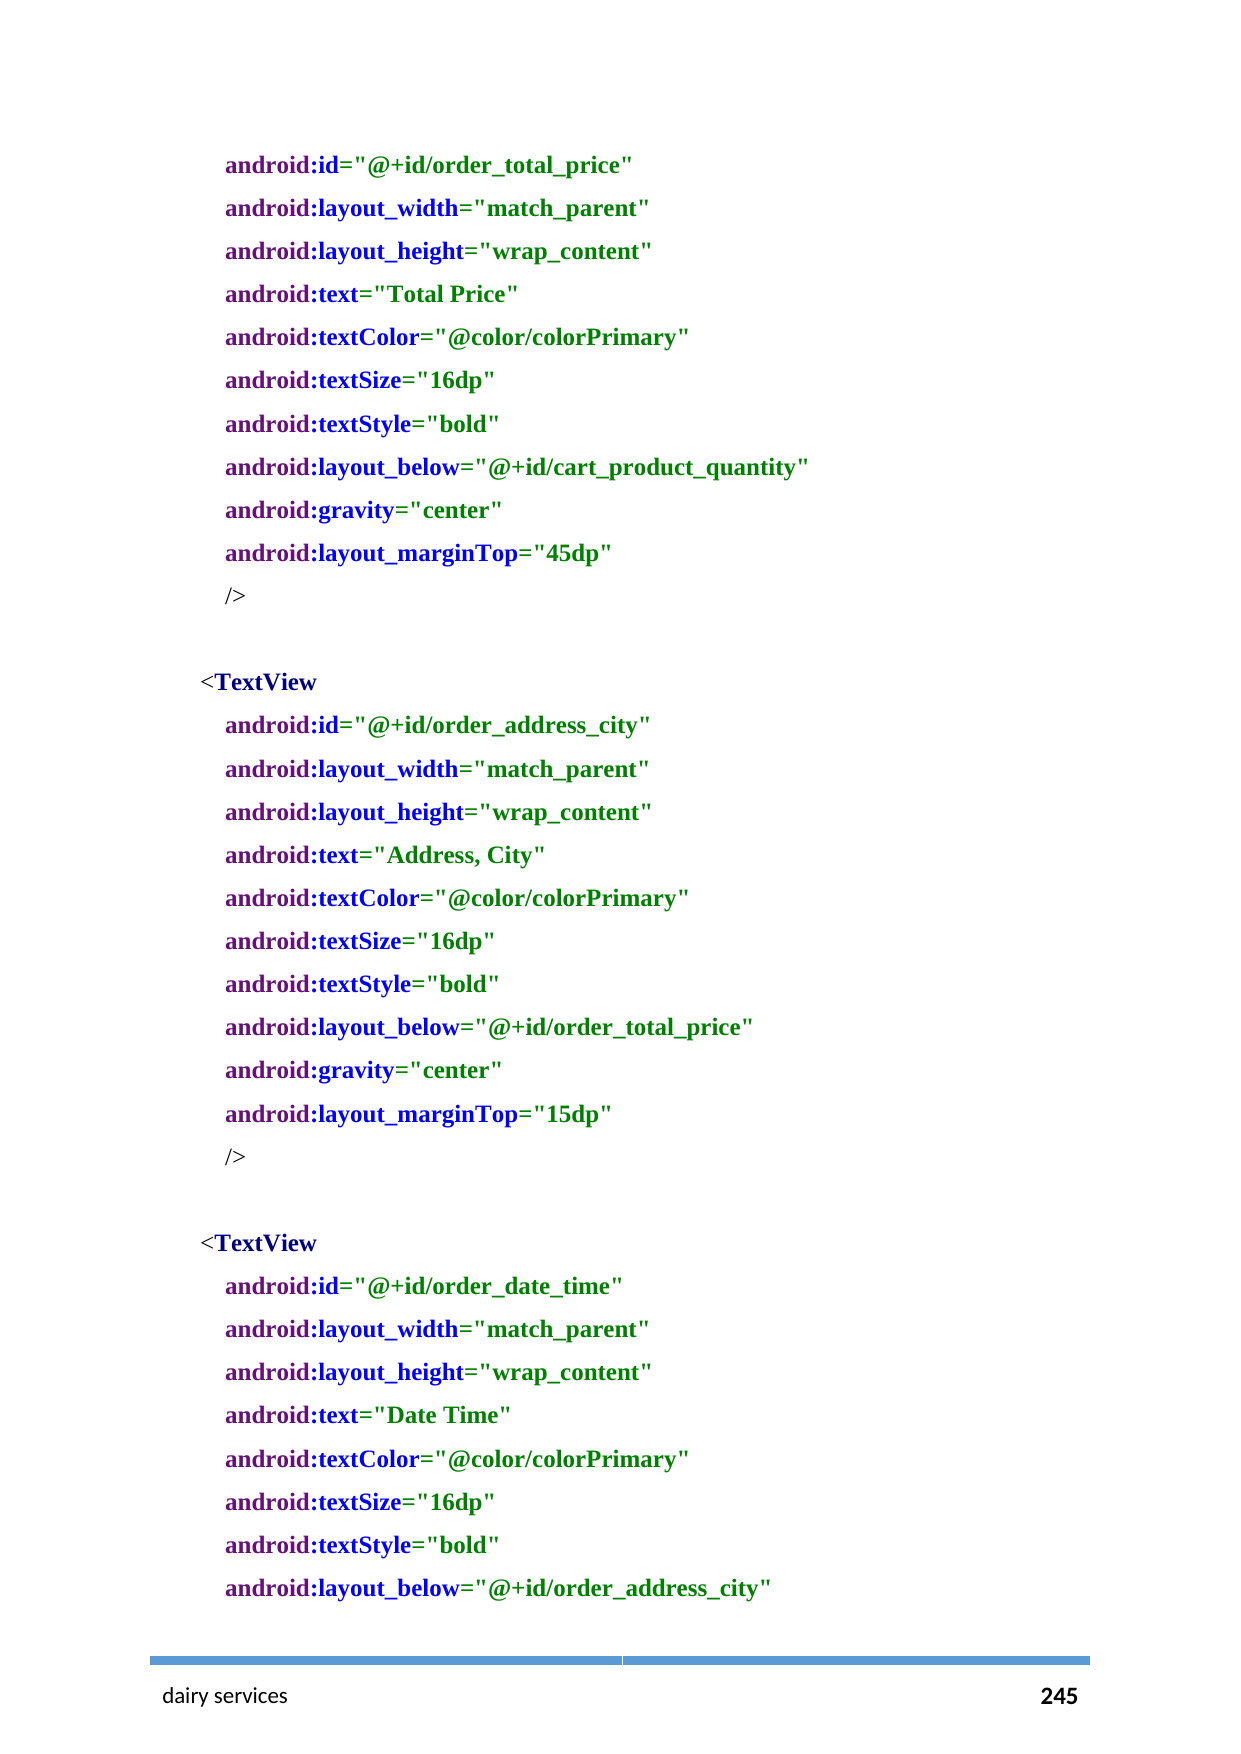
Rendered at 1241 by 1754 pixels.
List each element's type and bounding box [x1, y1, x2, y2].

text [150, 150, 1090, 1602]
